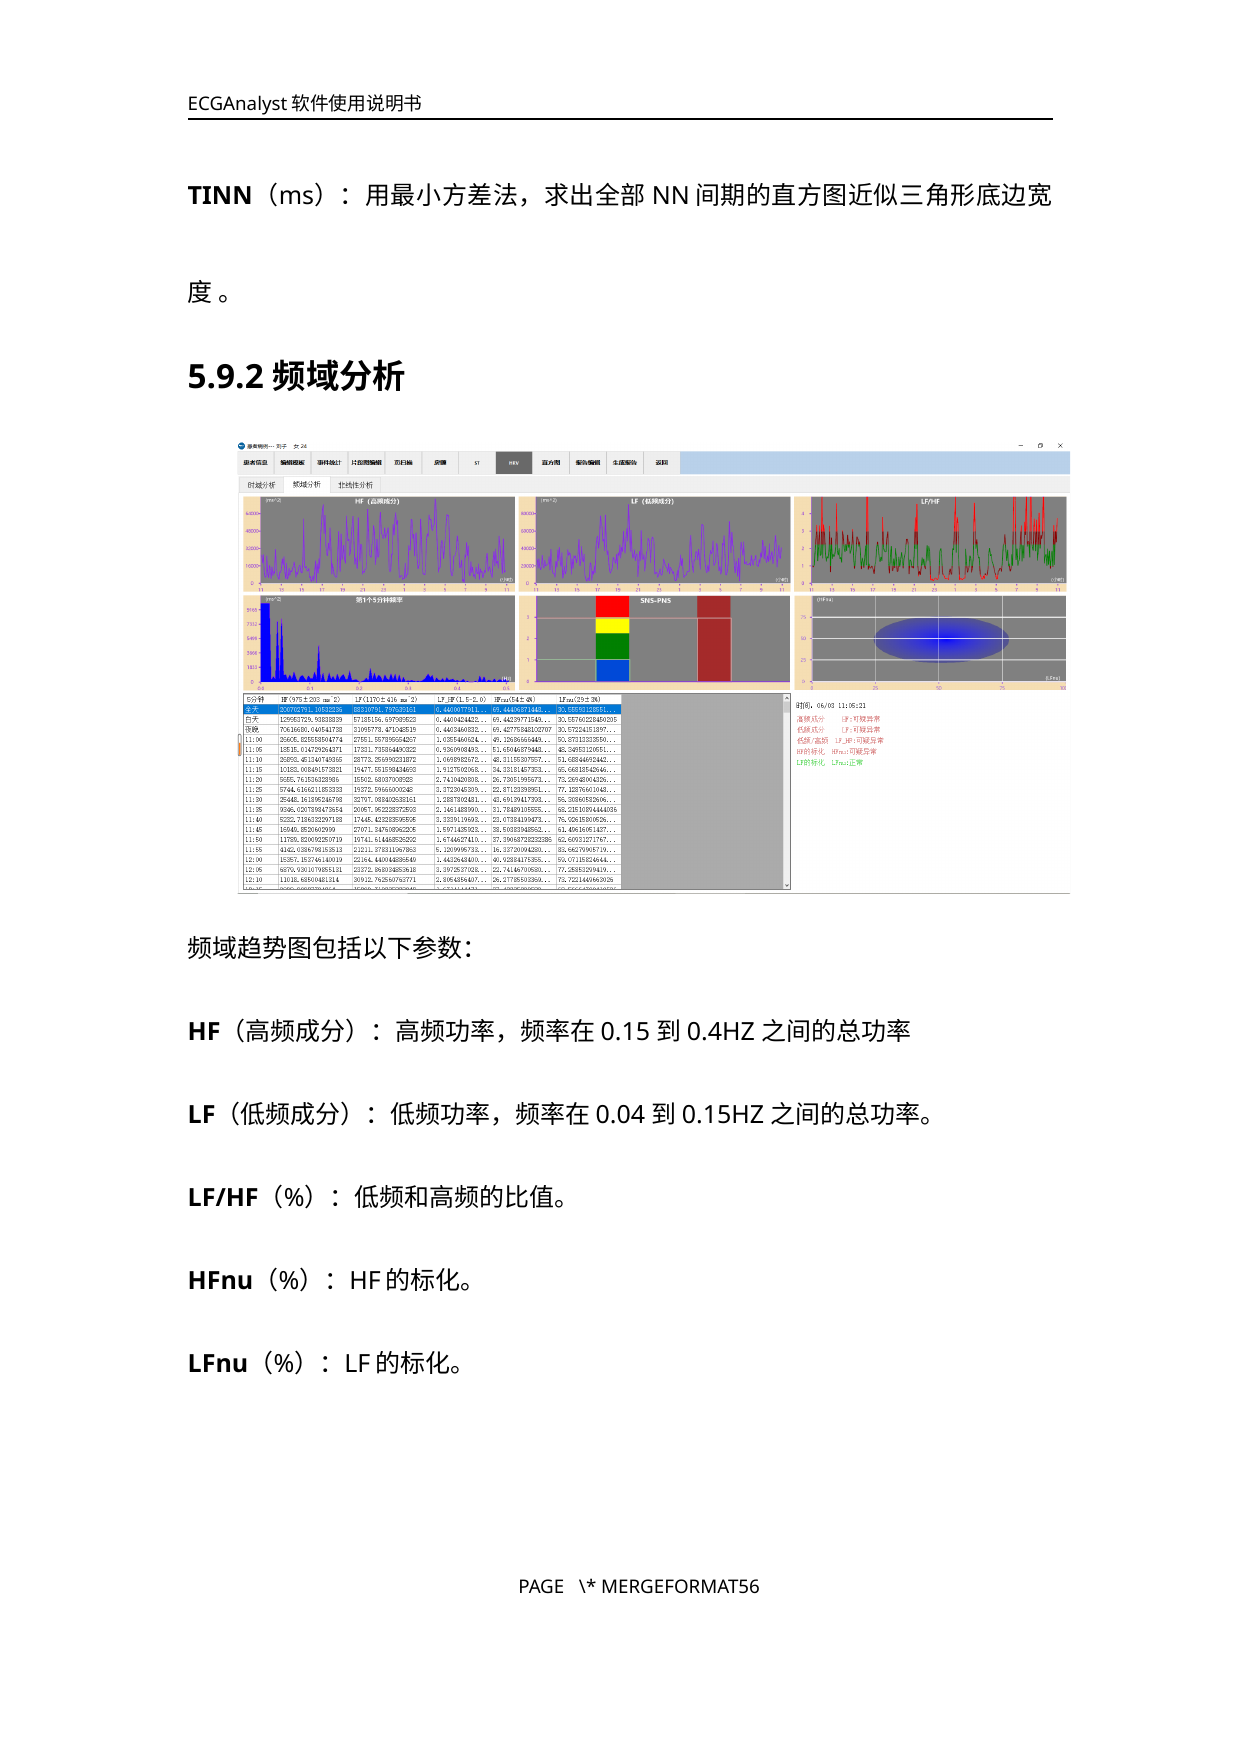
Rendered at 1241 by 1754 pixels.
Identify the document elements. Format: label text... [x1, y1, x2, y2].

text 频域趋势图包括以下参数： [187, 914, 1053, 979]
text LFnu（%）：LF的标化。 [187, 1329, 1053, 1394]
subtitle 5.9.2 频域分析 [187, 342, 1053, 407]
text HFnu（%）：HF的标化。 [187, 1246, 1053, 1311]
text LF/HF（%）：低频和高频的比值。 [187, 1163, 1053, 1228]
text HF（高频成分）：高频功率，频率在0.15 到0.4HZ 之间的总功率 [187, 997, 1053, 1062]
picture [237, 442, 1071, 894]
text LF（低频成分）：低频功率，频率在0.04 到0.15HZ 之间的总功率。 [187, 1080, 1053, 1145]
text TINN（ms）：用最小方差法，求出全部NN间期的直方图近似三角形底边宽度 。 [187, 161, 1053, 323]
